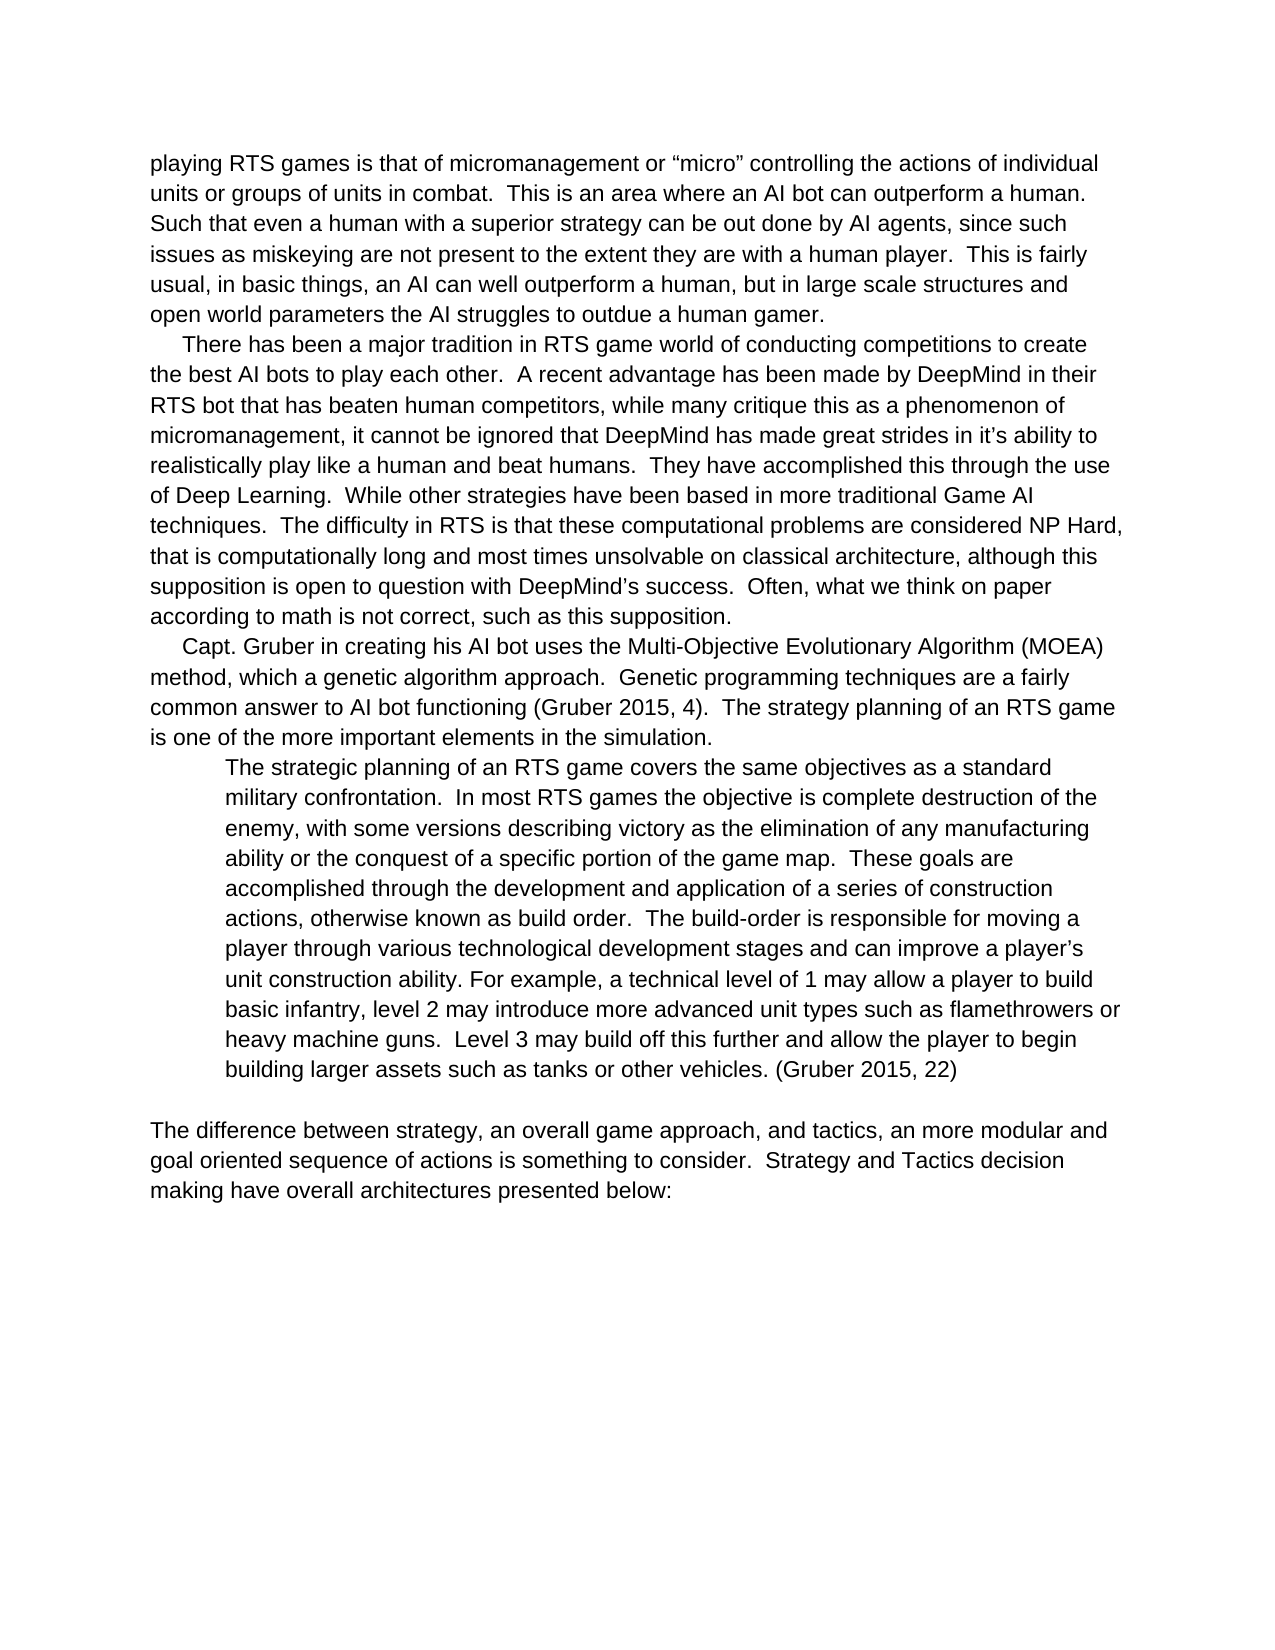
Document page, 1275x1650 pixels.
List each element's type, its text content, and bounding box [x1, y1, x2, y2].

text Capt. Gruber in creating his AI bot uses the Multi-Objective Evolutionary Algorithm (MOEA) method, which a genetic algorithm approach. Genetic programming techniques are a fairly common answer to AI bot functioning (Gruber 2015, 4). The strategy planning of an RTS game is one of the more important elements in the simulation. [150, 633, 1125, 750]
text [150, 150, 1125, 327]
text There has been a major tradition in RTS game world of conducting competitions to create the best AI bots to play each other. A recent advantage has been made by DeepMind in their RTS bot that has beaten human competitors, while many critique this as a phenomenon of micromanagement, it cannot be ignored that DeepMind has made great strides in it’s ability to realistically play like a human and beat humans. They have accomplished this through the use of Deep Learning. While other strategies have been based in more traditional Game AI techniques. The difficulty in RTS is that these computational problems are considered NP Hard, that is computationally long and most times unsolvable on classical architecture, although this supposition is open to question with DeepMind’s success. Often, what we think on paper according to math is not correct, such as this supposition. [150, 331, 1125, 629]
text The difference between strategy, an overall game approach, and tactics, an more modular and goal oriented sequence of actions is something to consider. Strategy and Tactics decision making have overall architectures presented below: [150, 1117, 1125, 1203]
text The strategic planning of an RTS game covers the same objectives as a standard military confrontation. In most RTS games the objective is complete destruction of the enemy, with some versions describing victory as the elimination of any manufacturing ability or the conquest of a specific portion of the game map. These goals are accomplished through the development and application of a series of construction actions, otherwise known as build order. The build-order is responsible for moving a player through various technological development stages and can improve a player’s unit construction ability. For example, a technical level of 1 may allow a player to build basic infantry, level 2 may introduce more advanced unit types such as flamethrowers or heavy machine guns. Level 3 may build off this further and allow the player to begin building larger assets such as tanks or other vehicles. (Gruber 2015, 22) [225, 754, 1125, 1083]
